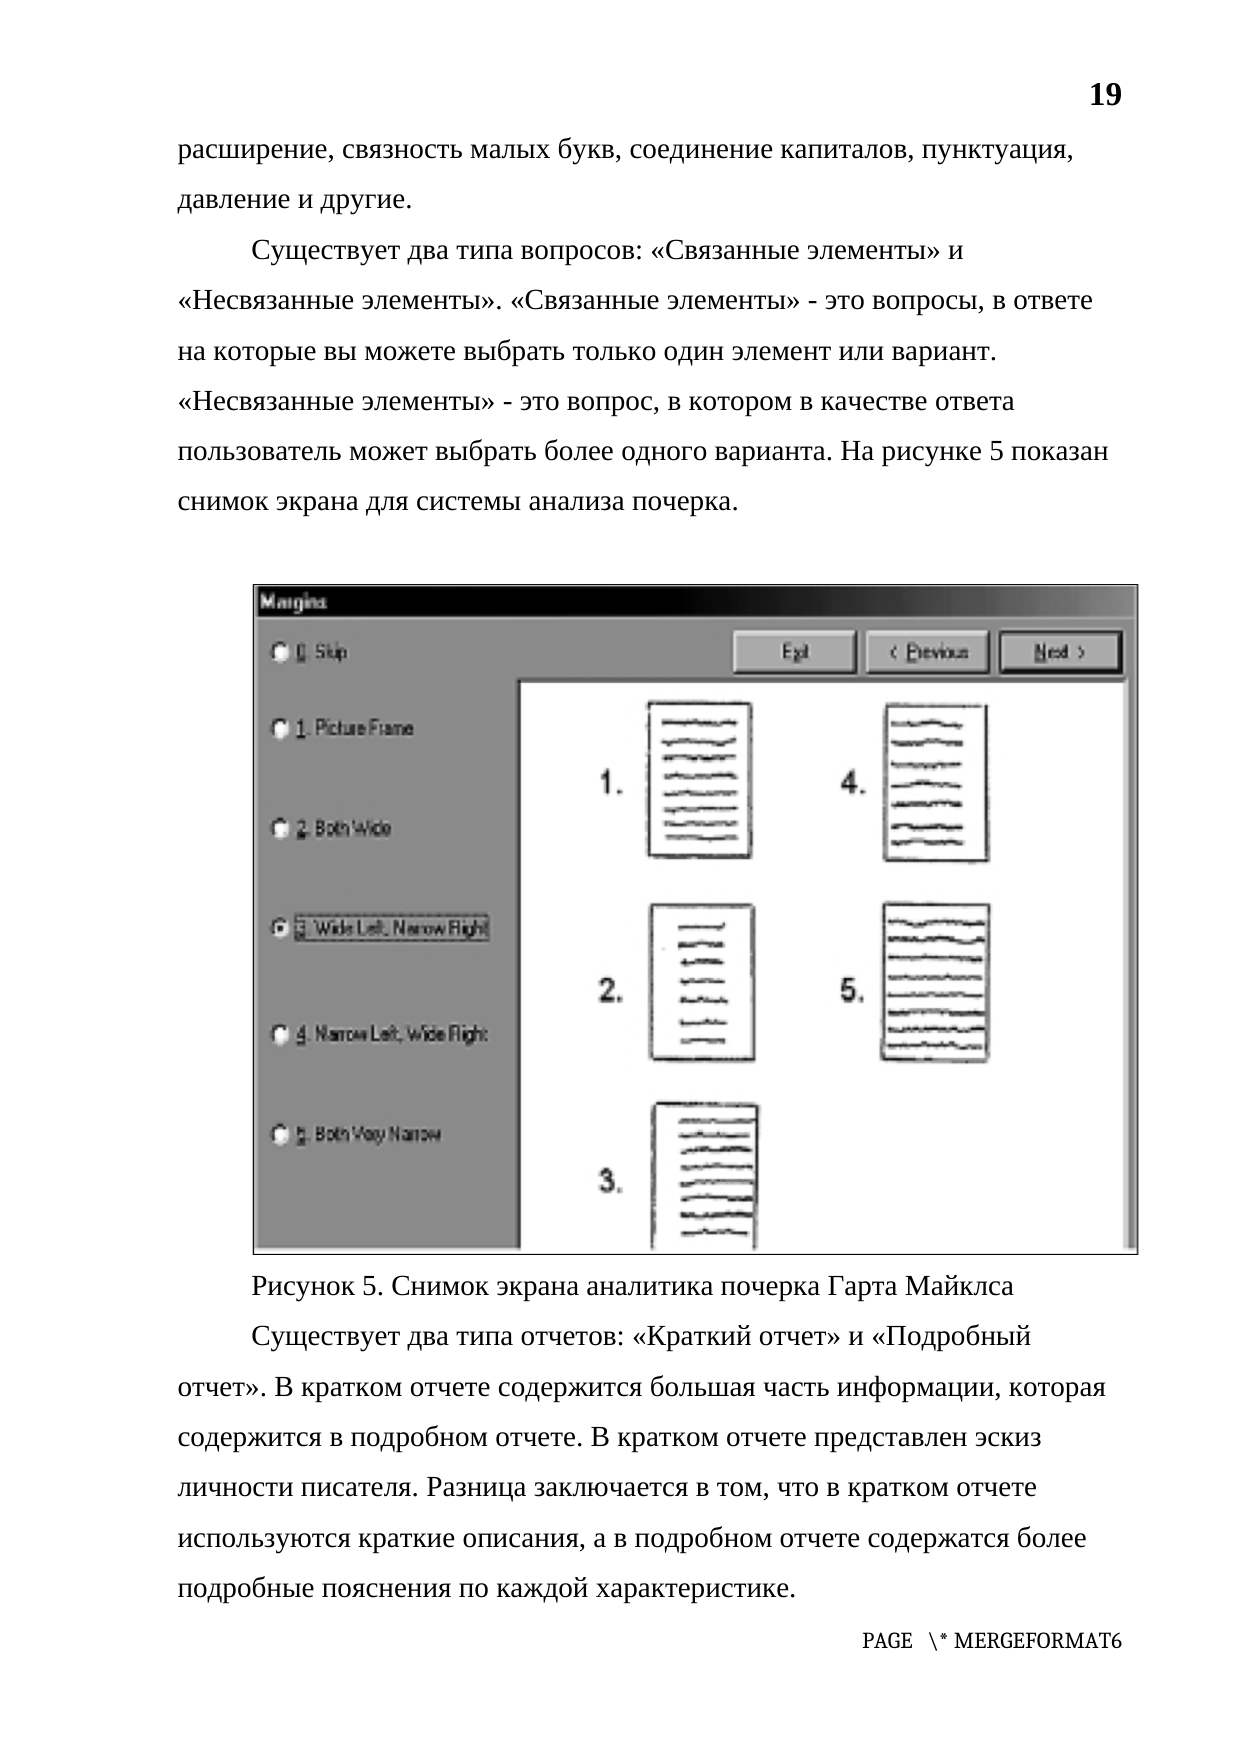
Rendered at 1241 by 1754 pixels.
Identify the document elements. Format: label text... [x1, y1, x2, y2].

text Существует два типа вопросов: «Связанные элементы» и «Несвязанные элементы». «Связанные элементы» - это вопросы, в ответе на которые вы можете выбрать только один элемент или вариант. «Несвязанные элементы» - это вопрос, в котором в качестве ответа пользователь может выбрать более одного варианта. На рисунке 5 показан снимок экрана для системы анализа почерка. [177, 232, 1122, 517]
text Рисунок 5. Снимок экрана аналитика почерка Гарта Майклса [177, 1268, 1122, 1302]
text Существует два типа отчетов: «Краткий отчет» и «Подробный отчет». В кратком отчете содержится большая часть информации, которая содержится в подробном отчете. В кратком отчете представлен эскиз личности писателя. Разница заключается в том, что в кратком отчете используются краткие описания, а в подробном отчете содержатся более подробные пояснения по каждой характеристике. [177, 1318, 1122, 1603]
picture [251, 584, 1143, 1255]
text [177, 131, 1122, 215]
